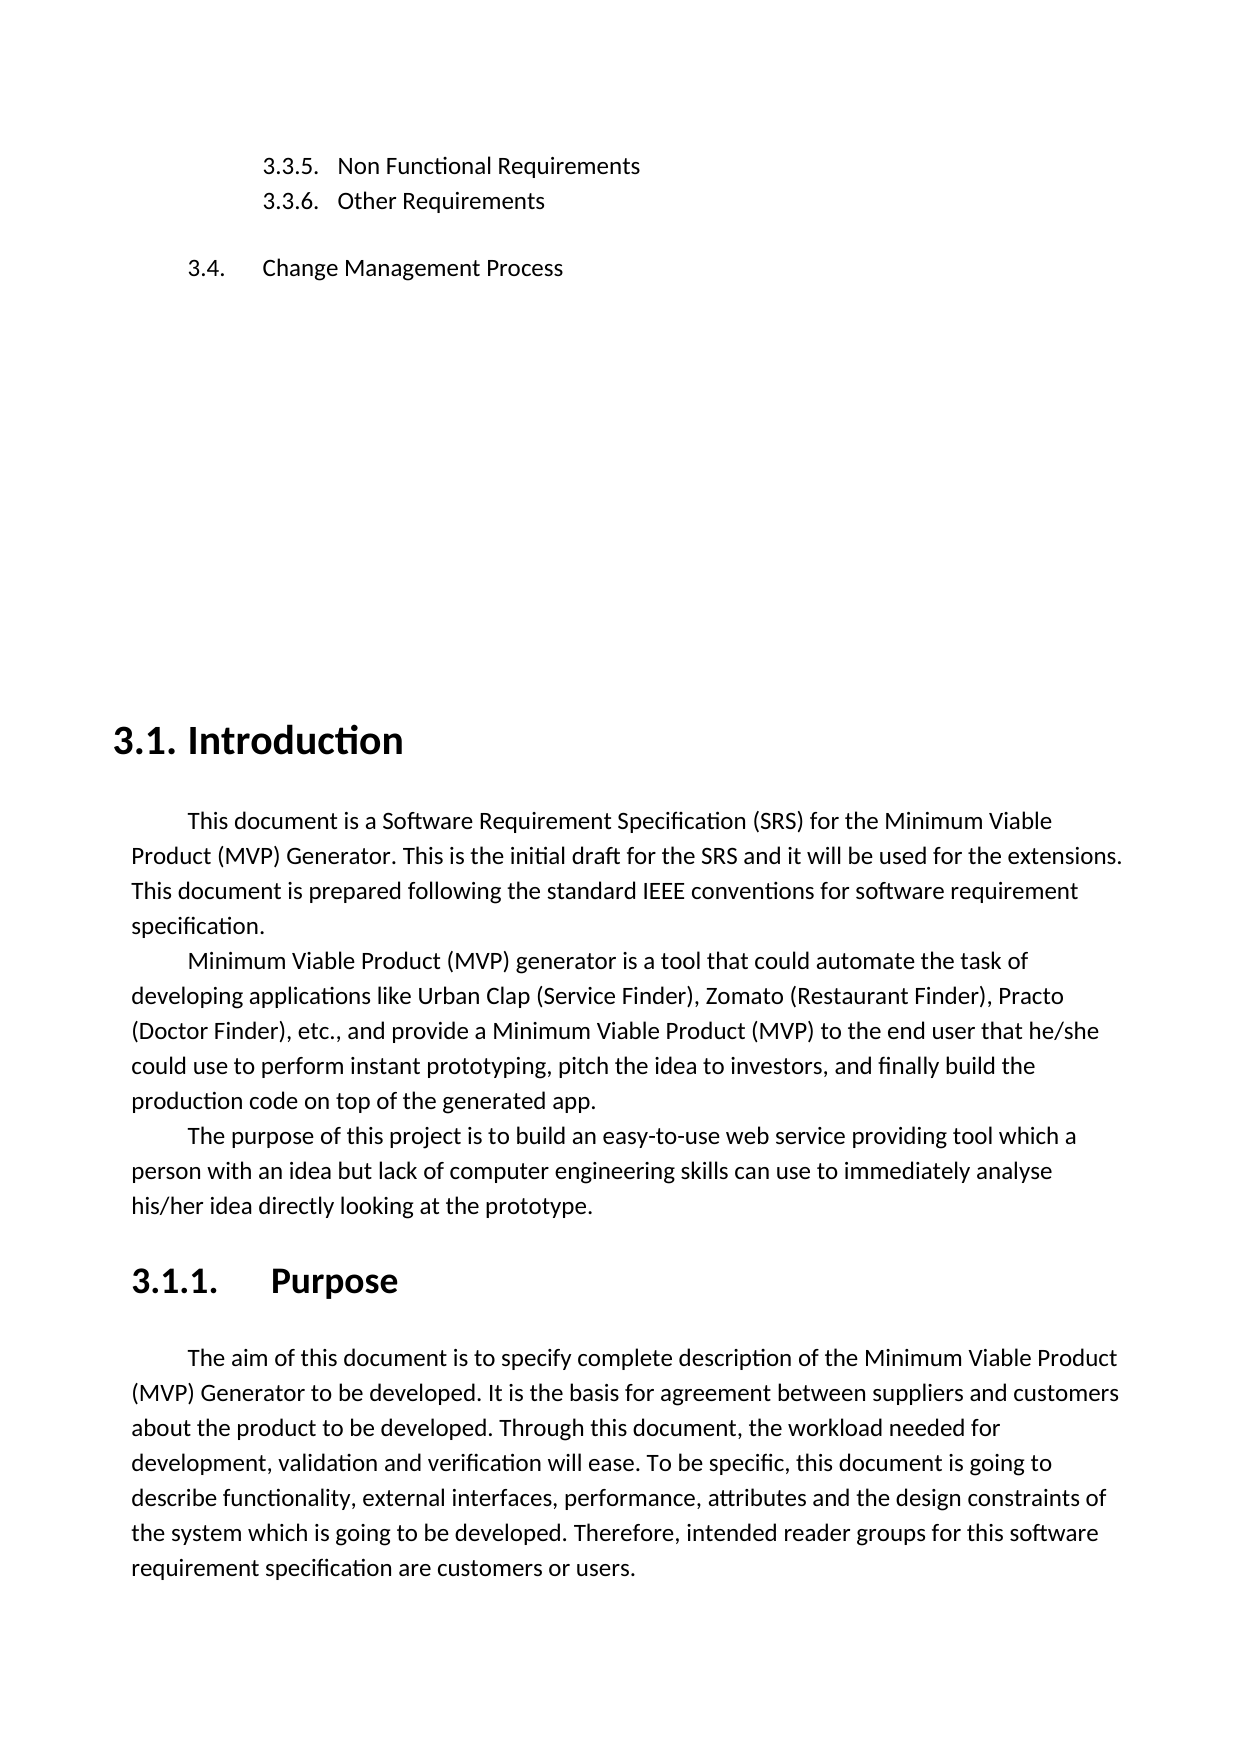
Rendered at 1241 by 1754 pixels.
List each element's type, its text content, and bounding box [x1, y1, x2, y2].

text The purpose of this project is to build an easy-to-use web service providing tool which a person with an idea but lack of computer engineering skills can use to immediately analyse his/her idea directly looking at the prototype. [131, 1120, 1128, 1221]
text 3.4. Change Management Process [131, 252, 1128, 283]
text Minimum Viable Product (MVP) generator is a tool that could automate the task of developing applications like Urban Clap (Service Finder), Zomato (Restaurant Finder), Practo (Doctor Finder), etc., and provide a Minimum Viable Product (MVP) to the end user that he/she could use to perform instant prototyping, pitch the idea to investors, and finally build the production code on top of the generated app. [131, 945, 1128, 1116]
text 3.3.5. Non Functional Requirements [131, 150, 1128, 181]
text 3.1. Introduction [112, 714, 1128, 765]
text 3.3.6. Other Requirements [131, 185, 1128, 216]
text This document is a Software Requirement Specification (SRS) for the Minimum Viable Product (MVP) Generator. This is the initial draft for the SRS and it will be used for the extensions. This document is prepared following the standard IEEE conventions for software requirement specification. [131, 805, 1128, 941]
text The aim of this document is to specify complete description of the Minimum Viable Product (MVP) Generator to be developed. It is the basis for agreement between suppliers and customers about the product to be developed. Through this document, the workload needed for development, validation and verification will ease. To be specific, this document is going to describe functionality, external interfaces, performance, attributes and the design constraints of the system which is going to be developed. Therefore, intended reader groups for this software requirement specification are customers or users. [131, 1342, 1128, 1583]
text 3.1.1. Purpose [131, 1257, 1128, 1303]
